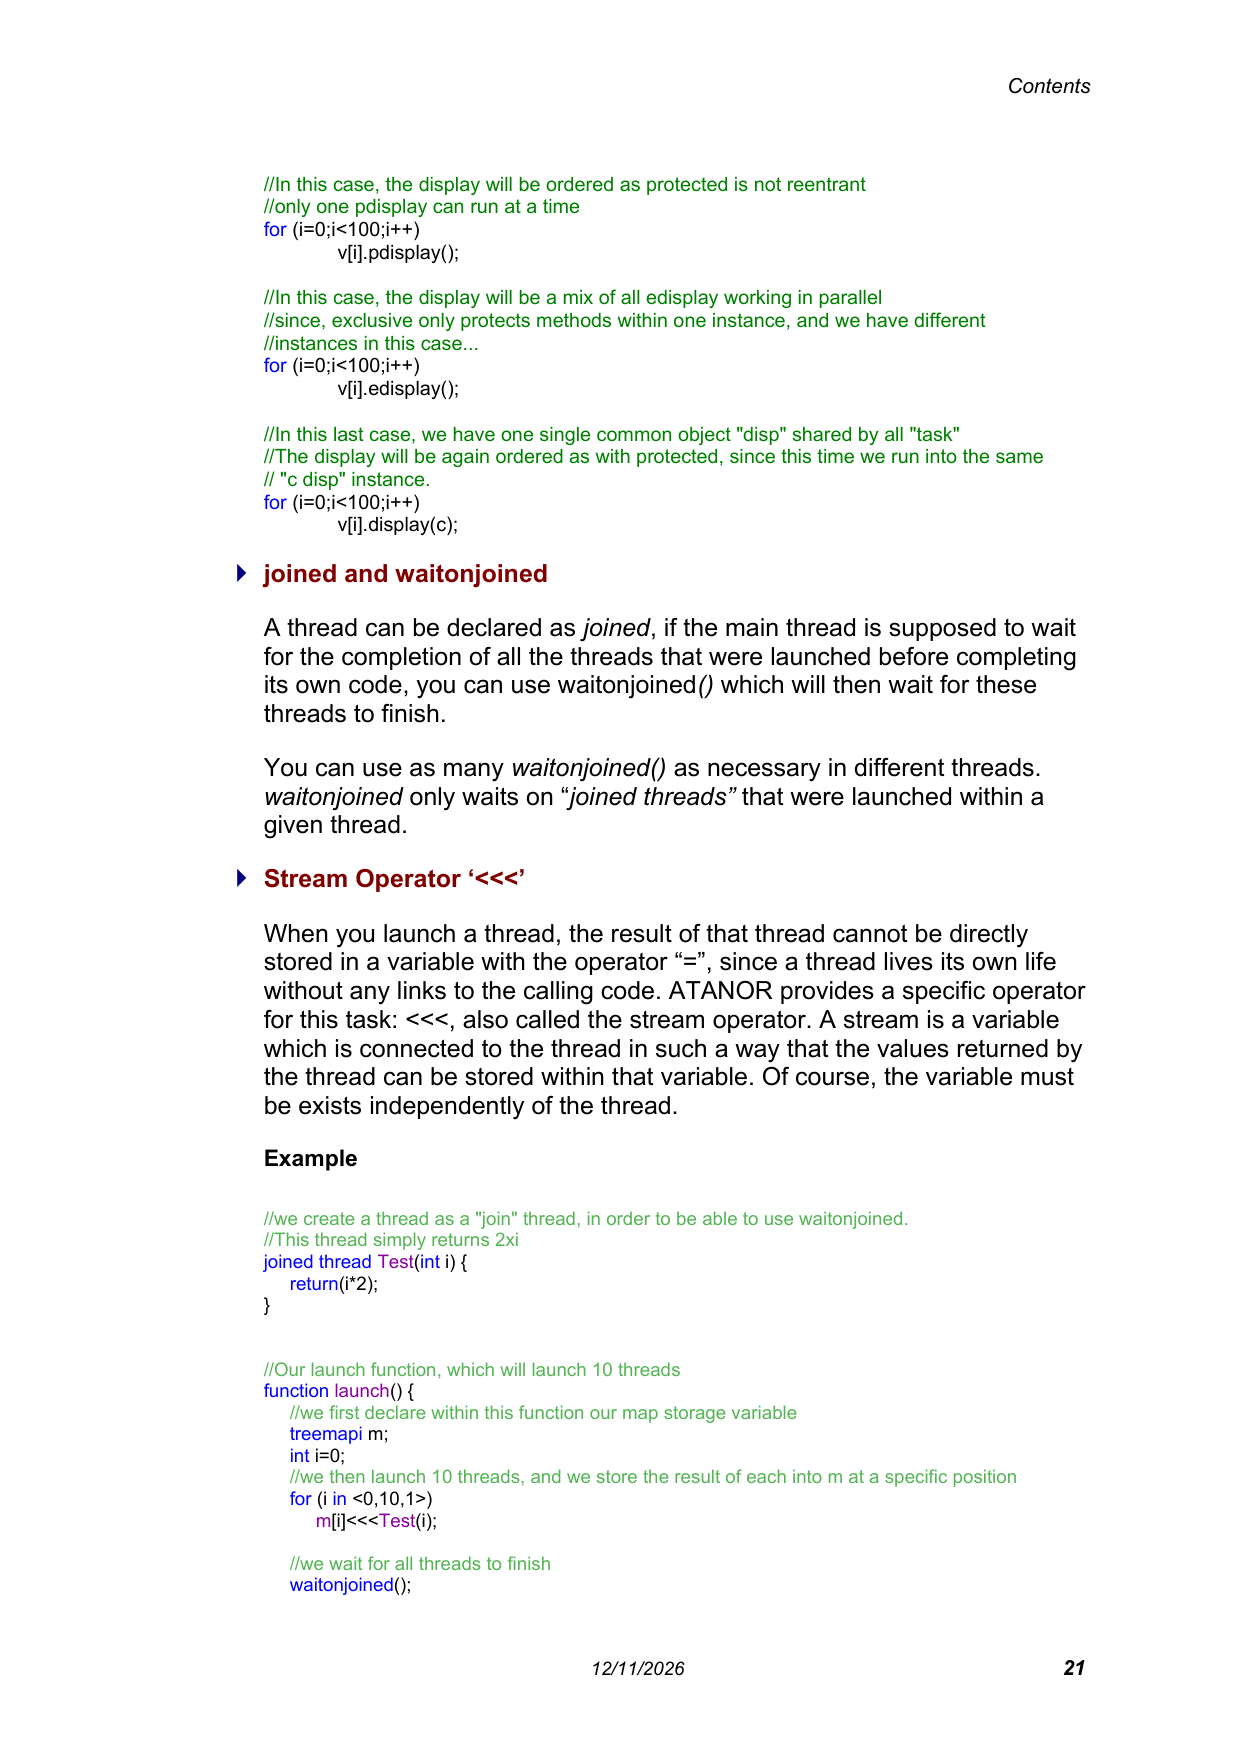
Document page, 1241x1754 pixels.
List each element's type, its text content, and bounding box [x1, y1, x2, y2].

text joined thread Test(int i) { [263, 1251, 1090, 1272]
text for (i=0;i<100;i++) [263, 491, 1090, 513]
text A thread can be declared as joined, if the main thread is supposed to wait for the completion of all the threads that were launched before completing its own code, you can use waitonjoined() which will then wait for these threads to finish. [263, 613, 1090, 728]
text You can use as many waitonjoined() as necessary in different threads. waitonjoined only waits on “joined threads” that were launched within a given thread. [263, 753, 1090, 839]
text v[i].edisplay(); [263, 377, 1090, 400]
text When you launch a thread, the result of that thread cannot be directly stored in a variable with the operator “=”, since a thread lives its own life without any links to the calling code. ATANOR provides a specific operator for this task: <<<, also called the stream operator. A stream is a variable which is connected to the thread in such a way that the values returned by the thread can be stored within that variable. Of course, the variable must be exists independently of the thread. [263, 918, 1090, 1120]
text //we then launch 10 threads, and we store the result of each into m at a specific position [263, 1466, 1090, 1488]
text //we first declare within this function our map storage variable [263, 1402, 1090, 1423]
text //only one pdisplay can run at a time [263, 195, 1090, 218]
text //In this case, the display will be ordered as protected is not reentrant [263, 173, 1090, 195]
text return(i*2); [263, 1272, 1090, 1294]
text waitonjoined(); [263, 1574, 1090, 1596]
text //Our launch function, which will launch 10 threads [263, 1358, 1090, 1380]
text for (i in <0,10,1>) [263, 1488, 1090, 1509]
subtitle joined and waitonjoined [226, 559, 1090, 588]
text //since, exclusive only protects methods within one instance, and we have different [263, 309, 1090, 332]
text function launch() { [263, 1380, 1090, 1402]
text //In this last case, we have one single common object "disp" shared by all "task" [263, 422, 1090, 445]
text //This thread simply returns 2xi [263, 1229, 1090, 1251]
text //The display will be again ordered as with protected, since this time we run into the same [263, 445, 1090, 468]
text m[i]<<<Test(i); [263, 1509, 1090, 1531]
text for (i=0;i<100;i++) [263, 354, 1090, 377]
text for (i=0;i<100;i++) [263, 218, 1090, 241]
text // "c disp" instance. [263, 468, 1090, 491]
text //we wait for all threads to finish [263, 1553, 1090, 1574]
subtitle Example [263, 1145, 1090, 1171]
text v[i].display(c); [263, 513, 1090, 536]
text } [263, 1294, 1090, 1315]
text //instances in this case... [263, 332, 1090, 354]
text //we create a thread as a "join" thread, in order to be able to use waitonjoined. [263, 1208, 1090, 1229]
subtitle Stream Operator ‘<<<’ [226, 864, 1090, 893]
text int i=0; [263, 1445, 1090, 1466]
text v[i].pdisplay(); [263, 241, 1090, 263]
text treemapi m; [263, 1423, 1090, 1445]
text //In this case, the display will be a mix of all edisplay working in parallel [263, 286, 1090, 309]
